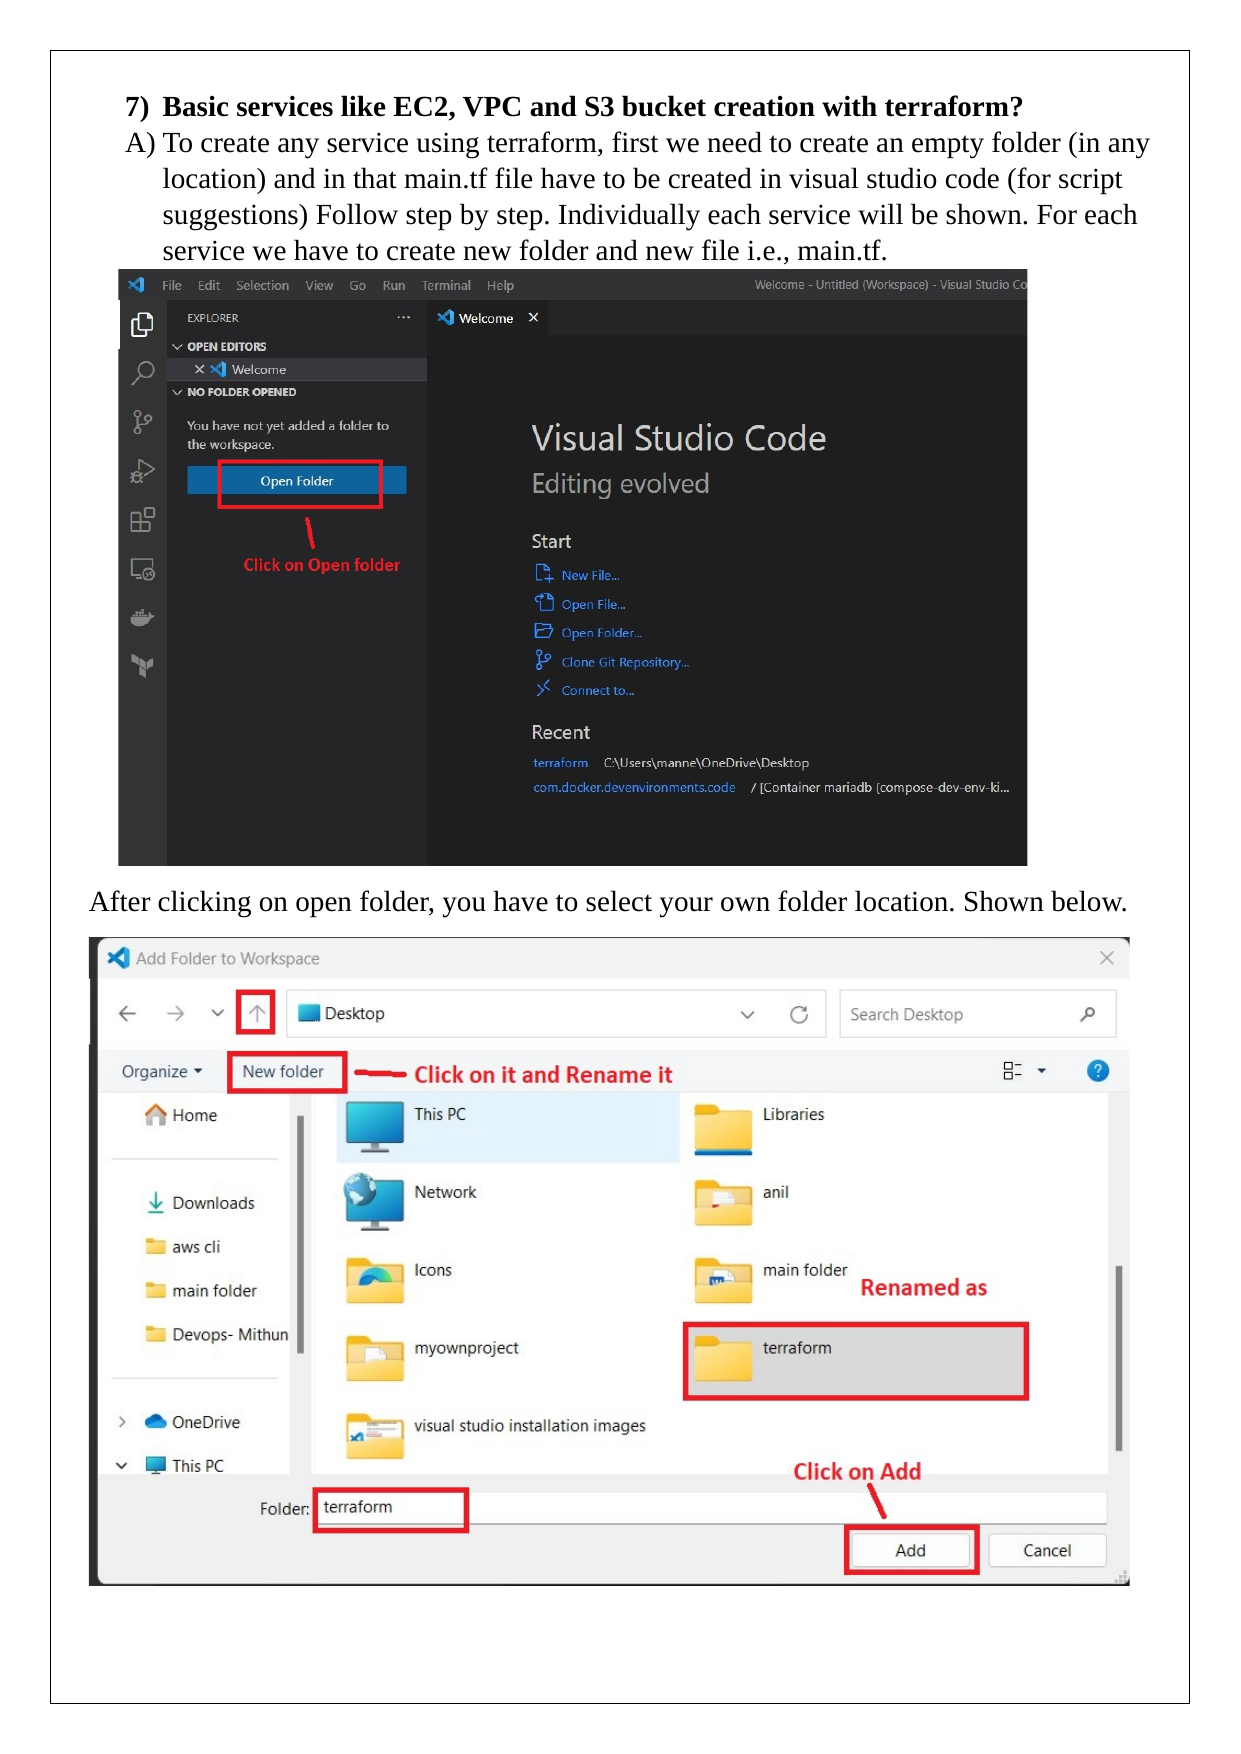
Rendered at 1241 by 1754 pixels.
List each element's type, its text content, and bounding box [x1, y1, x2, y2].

text After clicking on open folder, you have to select your own folder location. Shown below. [89, 884, 1167, 918]
list Basic services like EC2, VPC and S3 bucket creation with terraform? [125, 89, 1167, 122]
list To create any service using terraform, first we need to create an empty folder (in any location) and in that main.tf file have to be created in visual studio code (for script suggestions) Follow step by step. Individually each service will be shown. For each service we have to create new folder and new file i.e., main.tf. [125, 125, 1167, 267]
picture [88, 937, 1130, 1586]
picture [118, 269, 1028, 866]
